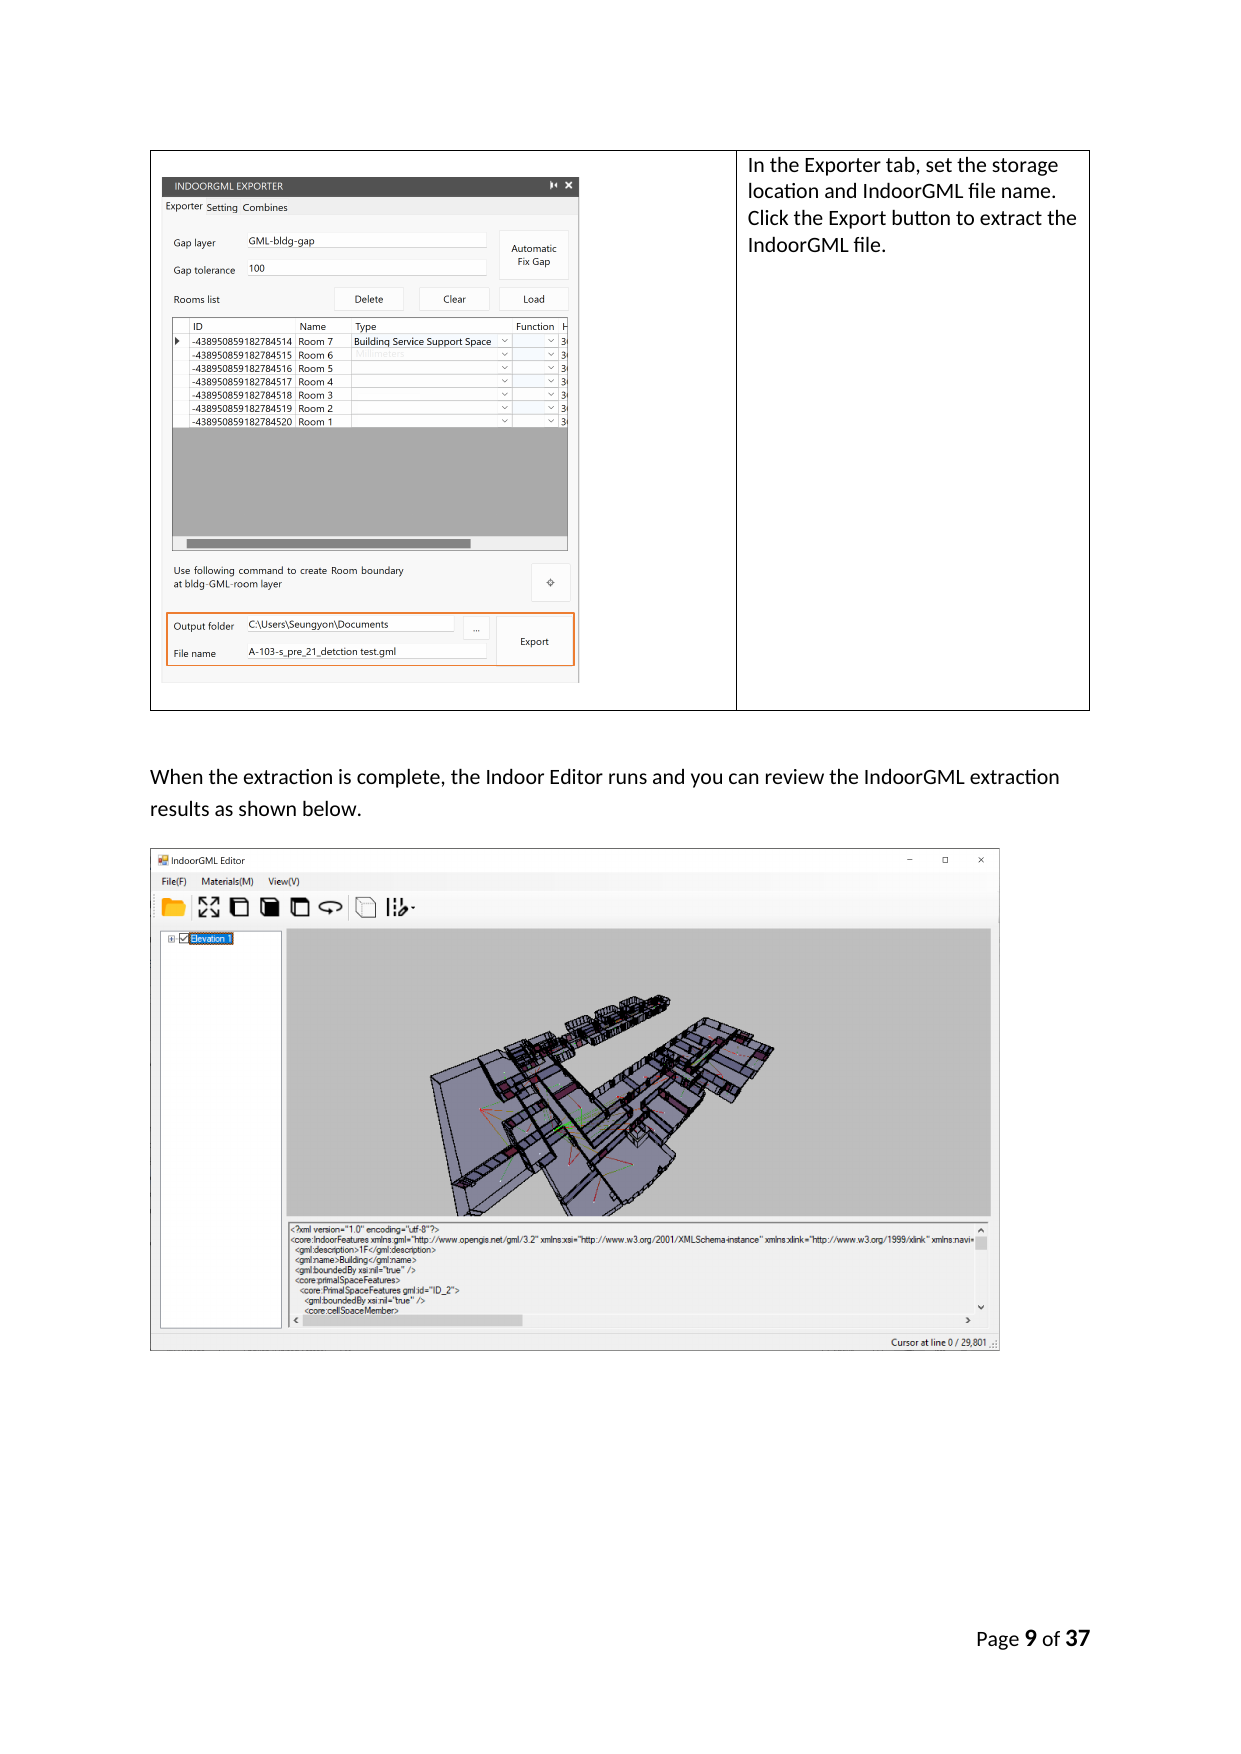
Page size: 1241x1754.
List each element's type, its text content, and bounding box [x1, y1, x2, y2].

picture [150, 848, 1000, 1351]
table_cell In the Exporter tab, set the storage location and IndoorGML file name. Click the Export button to extract the IndoorGML file. [737, 151, 1089, 709]
text When the extraction is complete, the Indoor Editor runs and you can review the IndoorGML extraction results as shown below. [150, 763, 1090, 822]
picture [161, 177, 580, 683]
table_cell [151, 151, 736, 709]
